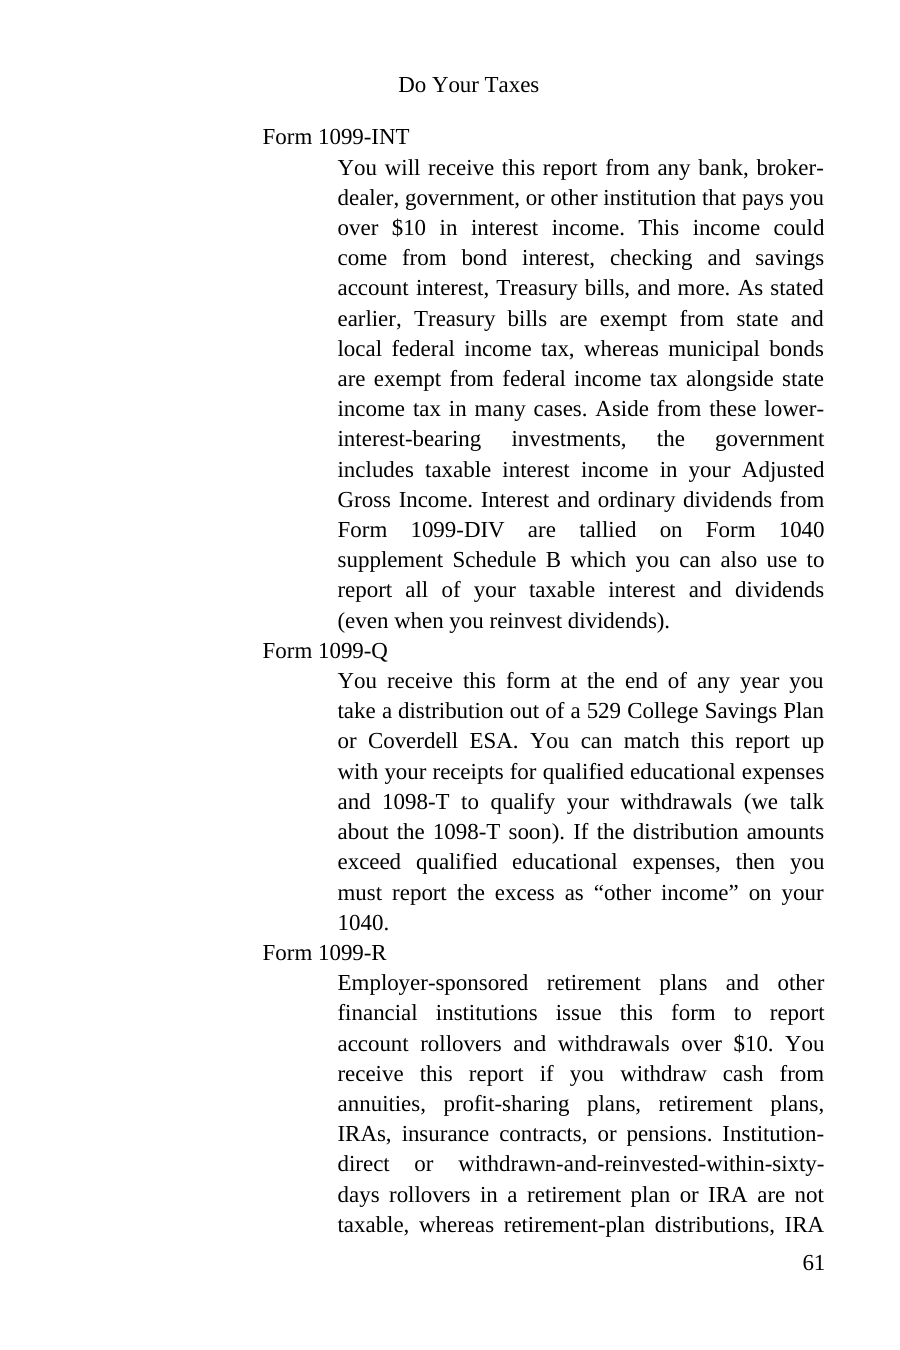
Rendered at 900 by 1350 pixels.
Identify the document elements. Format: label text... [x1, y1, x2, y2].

text Form 1099-Q [262, 637, 825, 663]
text Form 1099-R [262, 939, 825, 965]
text You receive this form at the end of any year you take a distribution out of a 529 College Savings Plan or Coverdell ESA. You can match this report up with your receipts for qualified educational expenses and 1098-T to qualify your withdrawals (we talk about the 1098-T soon). If the distribution amounts exceed qualified educational expenses, then you must report the excess as “other income” on your 1040. [337, 667, 825, 935]
text You will receive this report from any bank, broker-dealer, government, or other institution that pays you over $10 in interest income. This income could come from bond interest, checking and savings account interest, Treasury bills, and more. As stated earlier, Treasury bills are exempt from state and local federal income tax, whereas municipal bonds are exempt from federal income tax alongside state income tax in many cases. Aside from these lower-interest-bearing investments, the government includes taxable interest income in your Adjusted Gross Income. Interest and ordinary dividends from Form 1099-DIV are tallied on Form 1040 supplement Schedule B which you can also use to report all of your taxable interest and dividends (even when you reinvest dividends). [337, 154, 825, 633]
text Form 1099-INT [262, 123, 825, 150]
